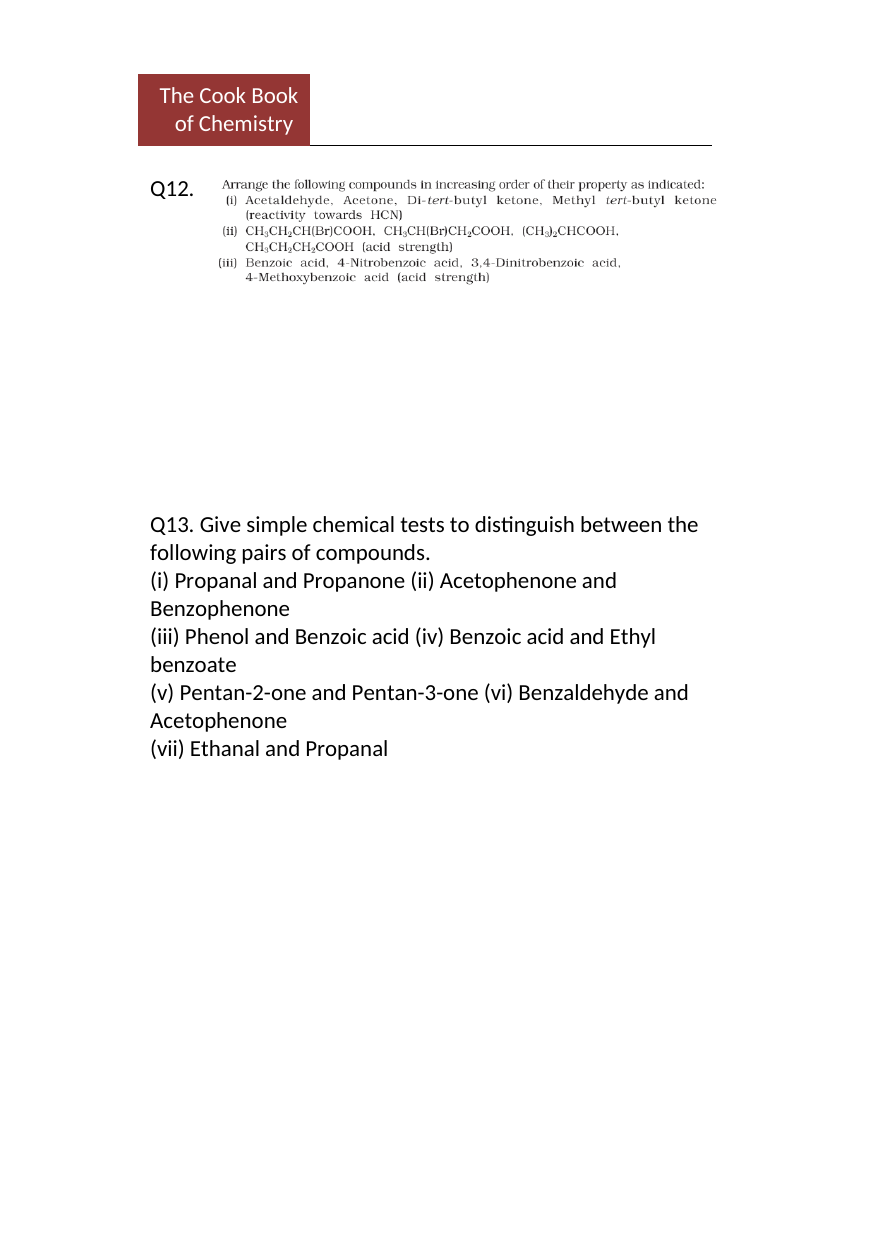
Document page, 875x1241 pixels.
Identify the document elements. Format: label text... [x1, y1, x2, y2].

text (v) Pentan-2-one and Pentan-3-one (vi) Benzaldehyde and Acetophenone [150, 678, 724, 734]
text Q13. Give simple chemical tests to distinguish between the following pairs of compounds. [150, 510, 724, 566]
text (i) Propanal and Propanone (ii) Acetophenone and Benzophenone [150, 566, 724, 622]
text (vii) Ethanal and Propanal [150, 734, 724, 762]
text Q12. [150, 174, 203, 230]
text (iii) Phenol and Benzoic acid (iv) Benzoic acid and Ethyl benzoate [150, 622, 724, 678]
